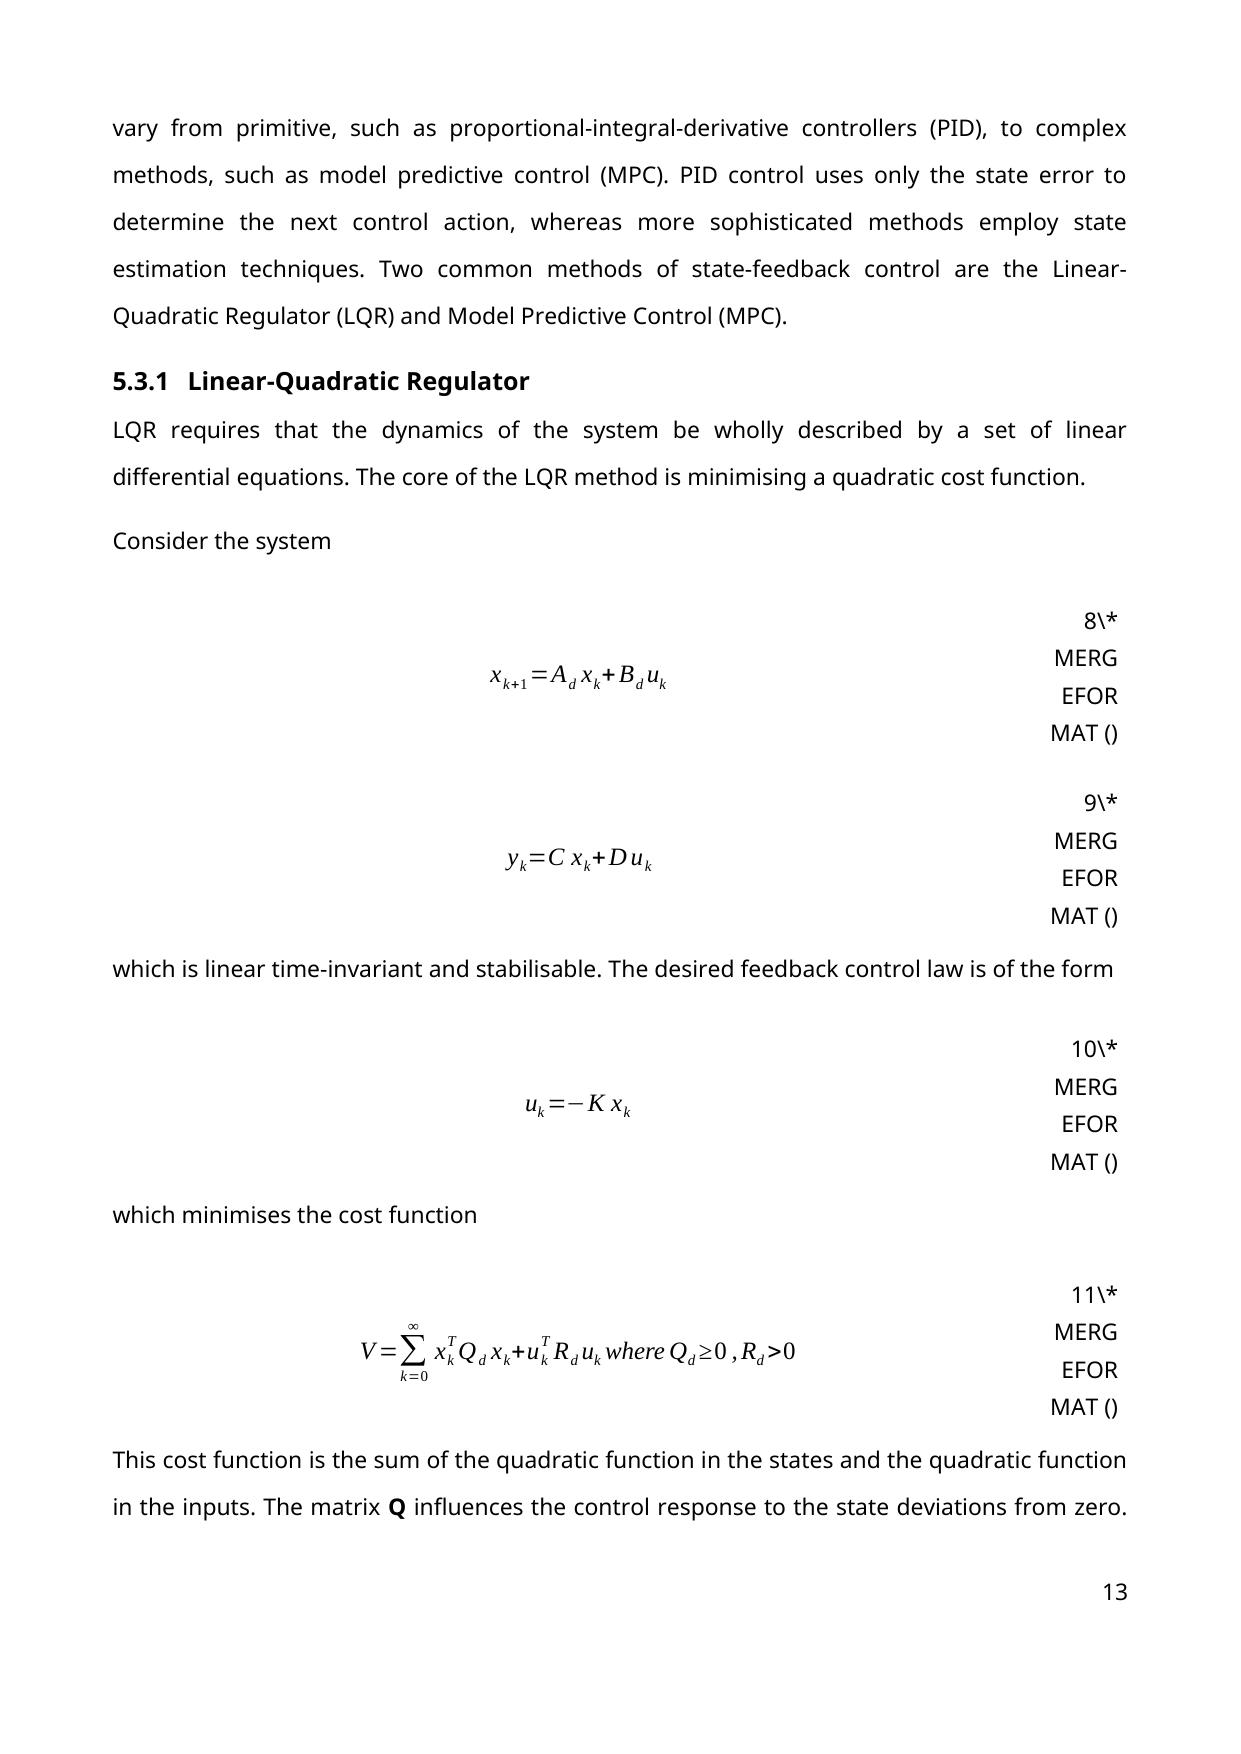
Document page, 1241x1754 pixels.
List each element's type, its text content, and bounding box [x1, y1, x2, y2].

text LQR requires that the dynamics of the system be wholly described by a set of linear differential equations. The core of the LQR method is minimising a quadratic cost function. [112, 414, 1128, 492]
text Consider the system [112, 525, 1128, 556]
table_cell [1044, 771, 1118, 953]
table_header [1044, 588, 1118, 771]
table_header [112, 588, 1043, 771]
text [112, 112, 1128, 331]
subtitle Linear-Quadratic Regulator [112, 363, 1128, 397]
table_header [112, 1016, 1043, 1199]
table_header [1044, 1016, 1118, 1199]
table_cell [112, 771, 1043, 953]
table_header [1044, 1262, 1118, 1444]
text which minimises the cost function [112, 1199, 1128, 1230]
text which is linear time-invariant and stabilisable. The desired feedback control law is of the form [112, 953, 1128, 984]
table_header [112, 1262, 1043, 1444]
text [112, 1444, 1128, 1523]
